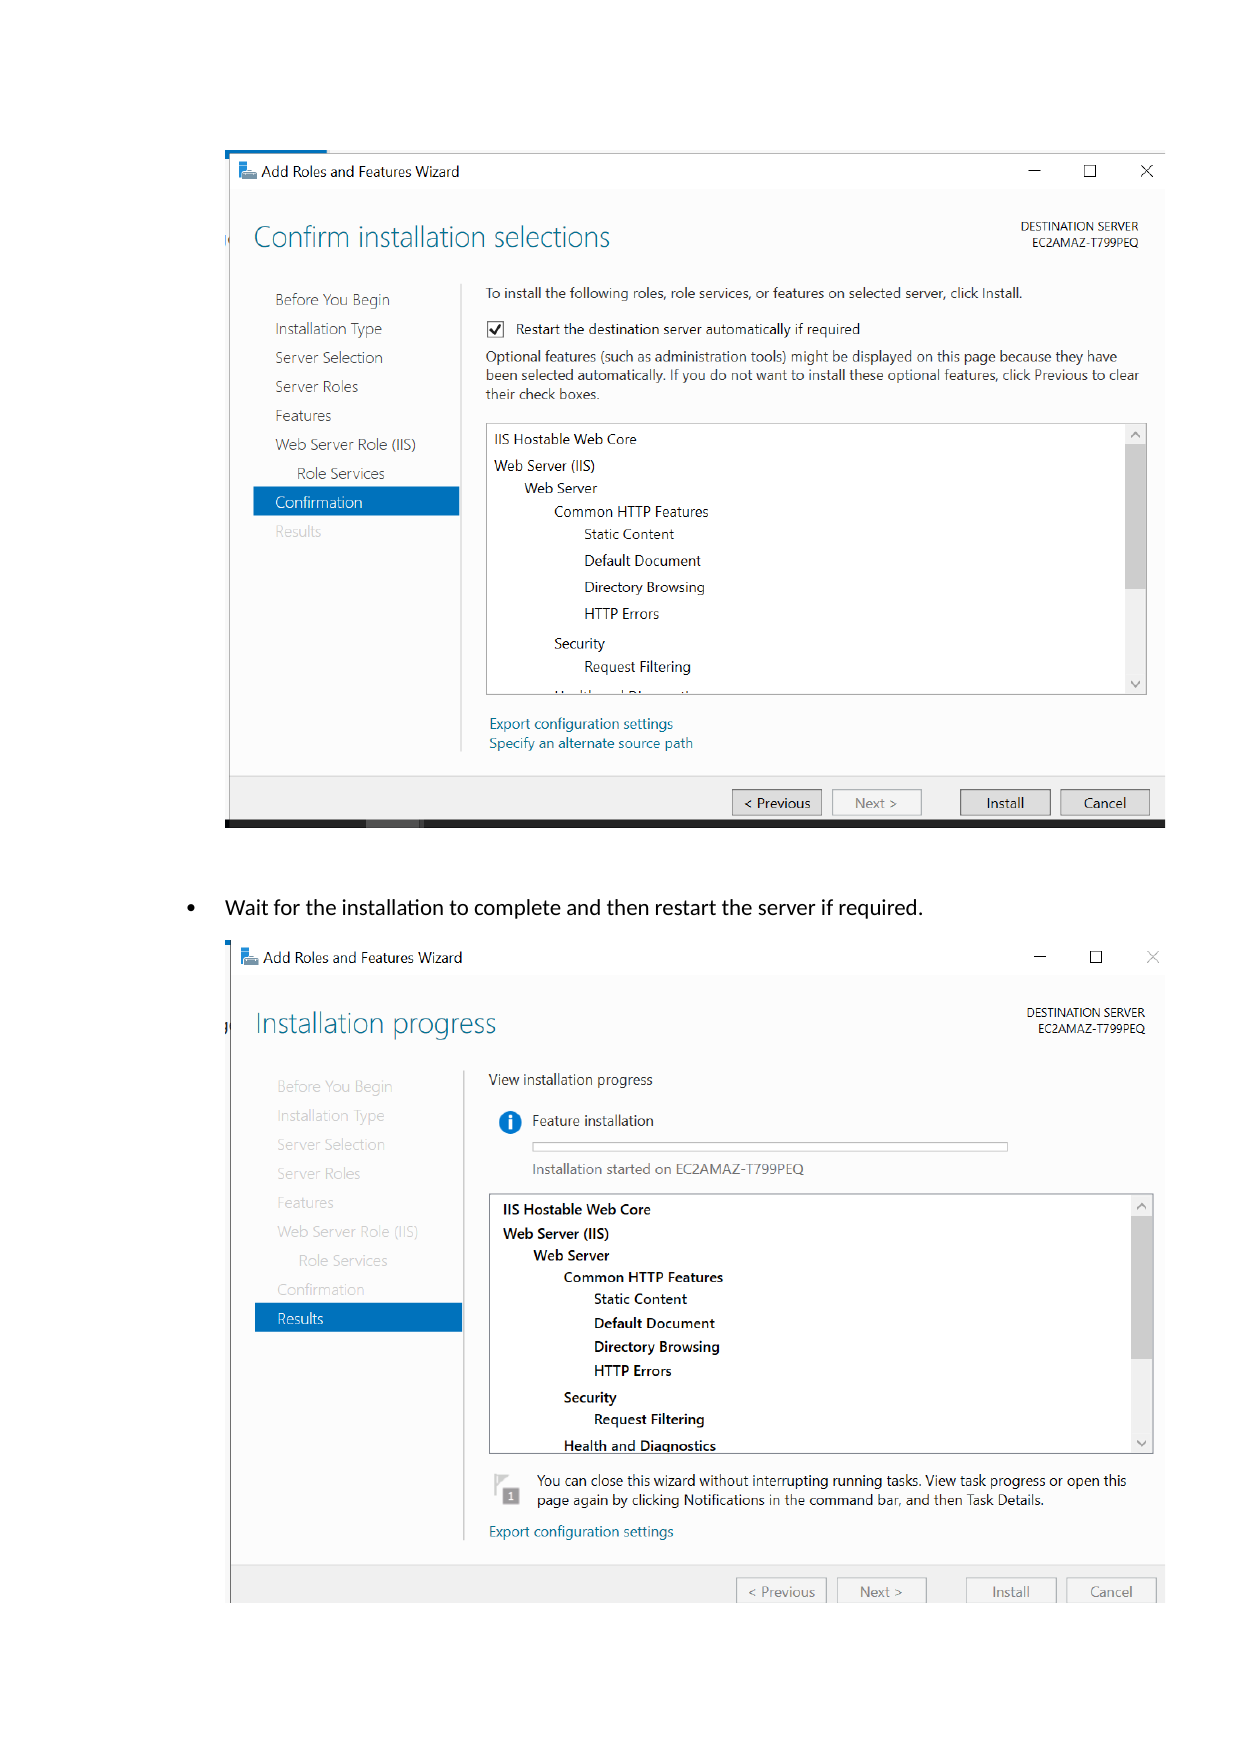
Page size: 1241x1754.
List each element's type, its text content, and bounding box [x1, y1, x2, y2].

picture [225, 940, 1166, 1603]
list Wait for the installation to complete and then restart the server if required. [187, 893, 1090, 921]
picture [225, 150, 1166, 828]
